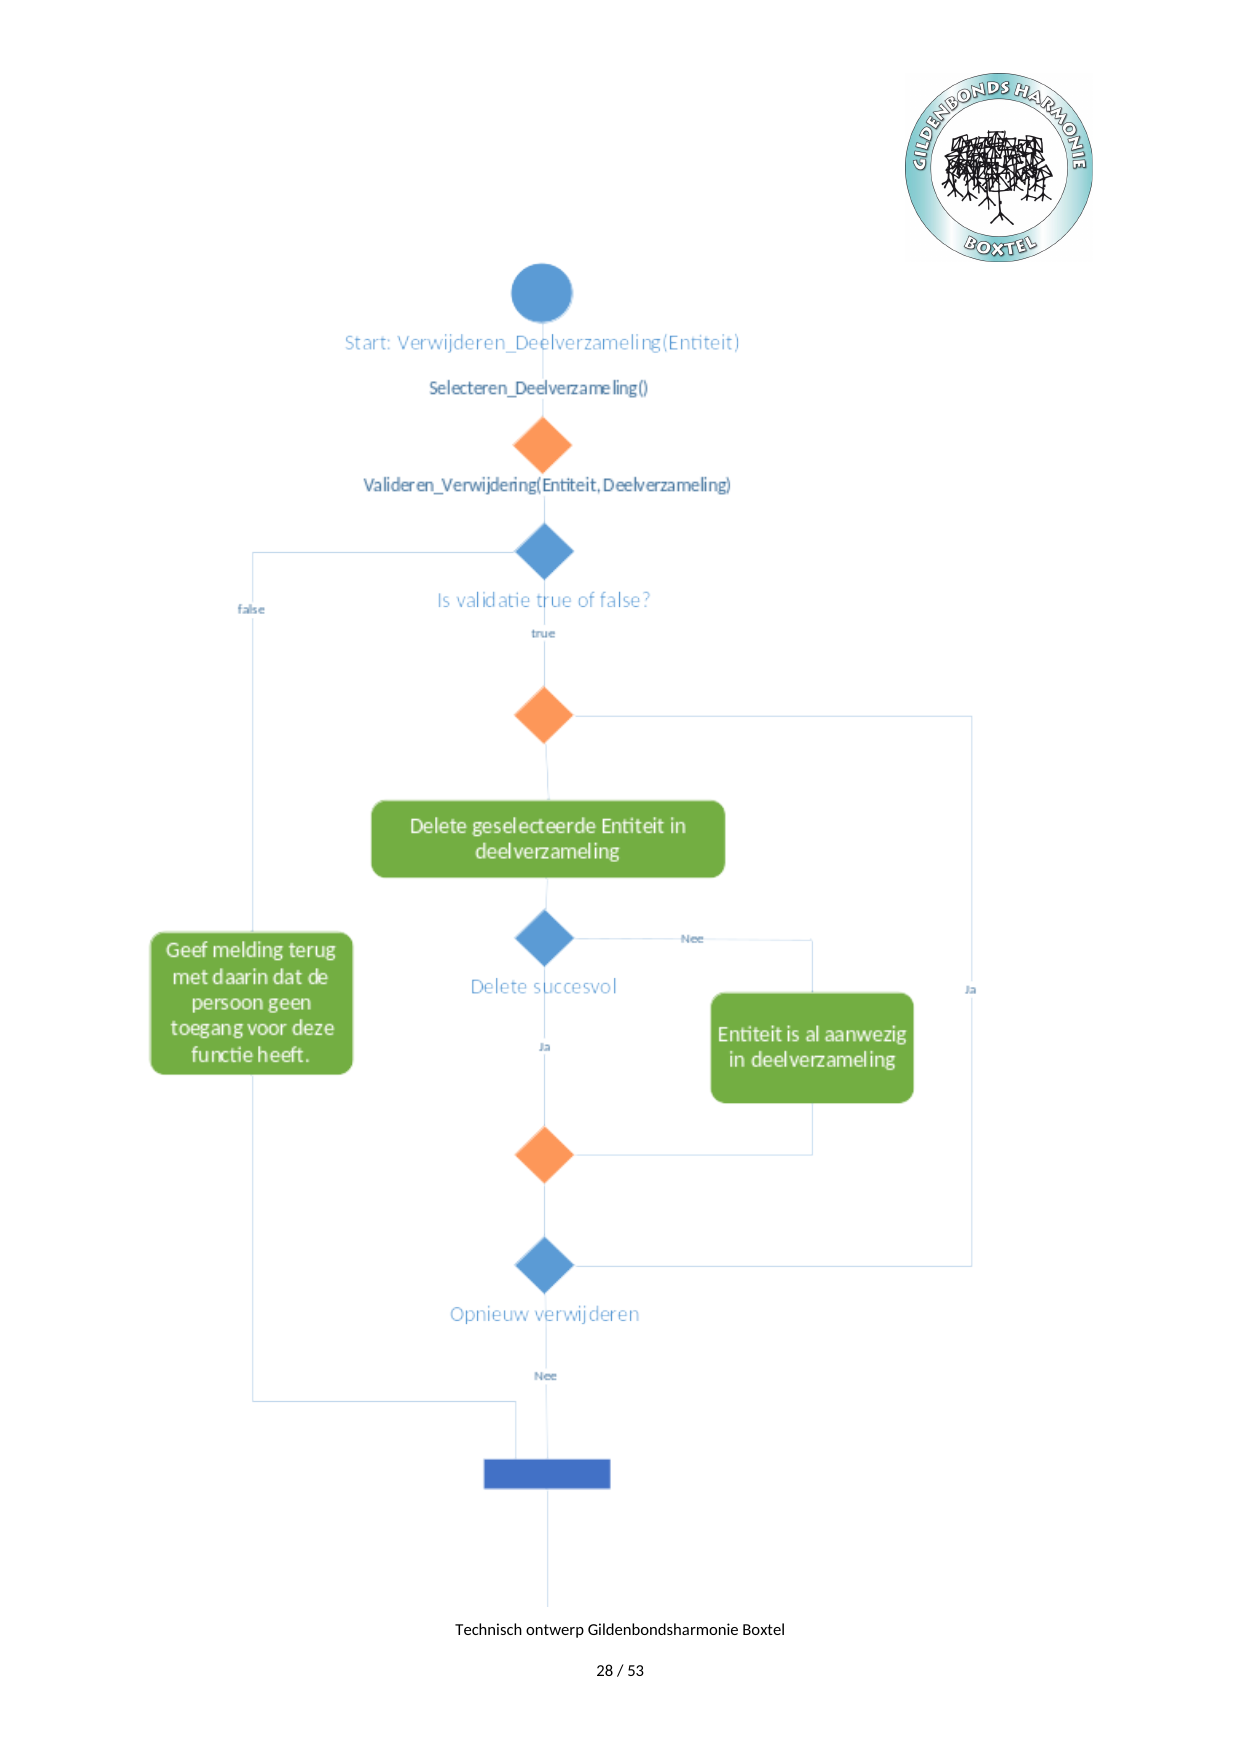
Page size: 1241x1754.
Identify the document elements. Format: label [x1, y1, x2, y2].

picture [905, 73, 1093, 262]
